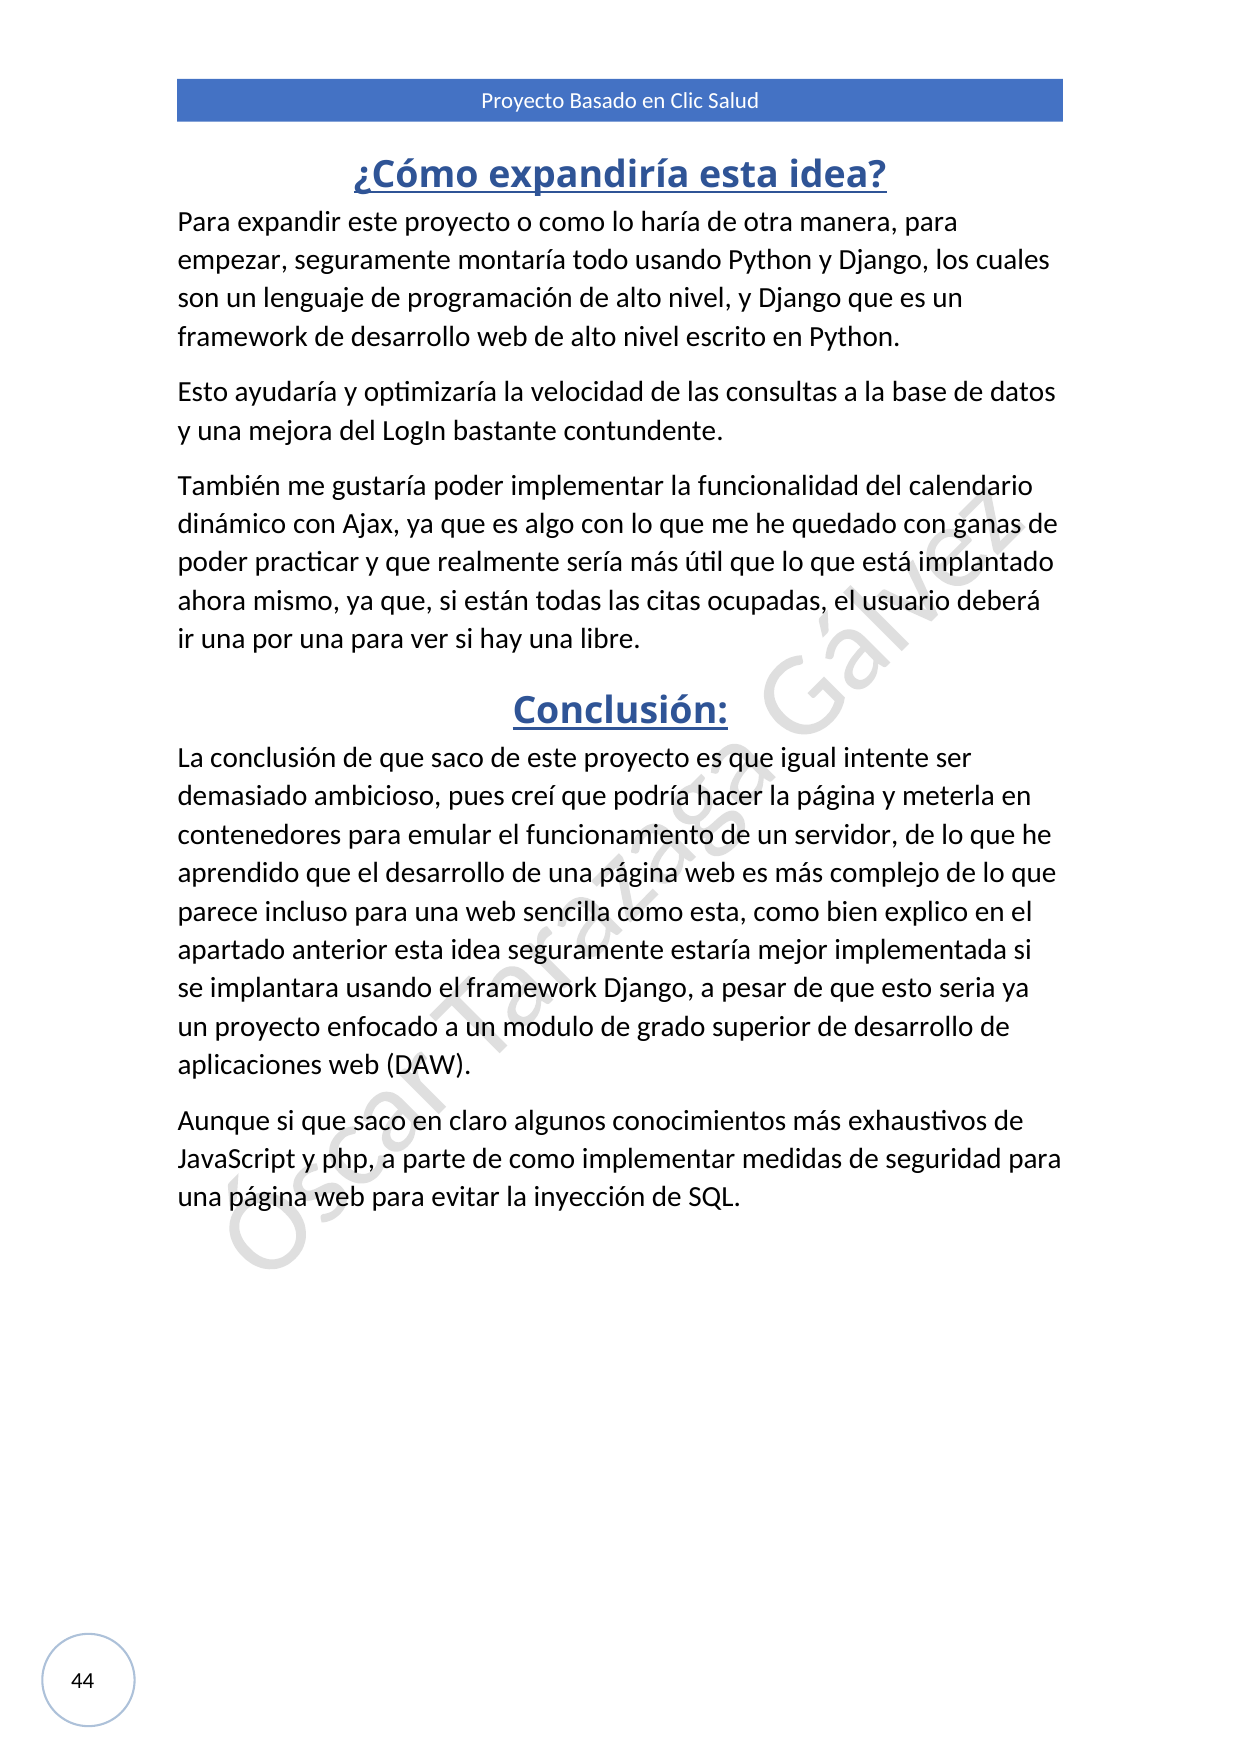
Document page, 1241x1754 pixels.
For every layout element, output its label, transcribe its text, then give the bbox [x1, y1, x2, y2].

text La conclusión de que saco de este proyecto es que igual intente ser demasiado ambicioso, pues creí que podría hacer la página y meterla en contenedores para emular el funcionamiento de un servidor, de lo que he aprendido que el desarrollo de una página web es más complejo de lo que parece incluso para una web sencilla como esta, como bien explico en el apartado anterior esta idea seguramente estaría mejor implementada si se implantara usando el framework Django, a pesar de que esto seria ya un proyecto enfocado a un modulo de grado superior de desarrollo de aplicaciones web (DAW). [177, 739, 1063, 1082]
text Para expandir este proyecto o como lo haría de otra manera, para empezar, seguramente montaría todo usando Python y Django, los cuales son un lenguaje de programación de alto nivel, y Django que es un framework de desarrollo web de alto nivel escrito en Python. [177, 203, 1063, 354]
text Aunque si que saco en claro algunos conocimientos más exhaustivos de JavaScript y php, a parte de como implementar medidas de seguridad para una página web para evitar la inyección de SQL. [177, 1102, 1063, 1214]
subtitle Conclusión: [177, 684, 1063, 735]
text También me gustaría poder implementar la funcionalidad del calendario dinámico con Ajax, ya que es algo con lo que me he quedado con ganas de poder practicar y que realmente sería más útil que lo que está implantado ahora mismo, ya que, si están todas las citas ocupadas, el usuario deberá ir una por una para ver si hay una libre. [177, 467, 1063, 656]
subtitle ¿Cómo expandiría esta idea? [177, 148, 1063, 199]
text Esto ayudaría y optimizaría la velocidad de las consultas a la base de datos y una mejora del LogIn bastante contundente. [177, 373, 1063, 447]
